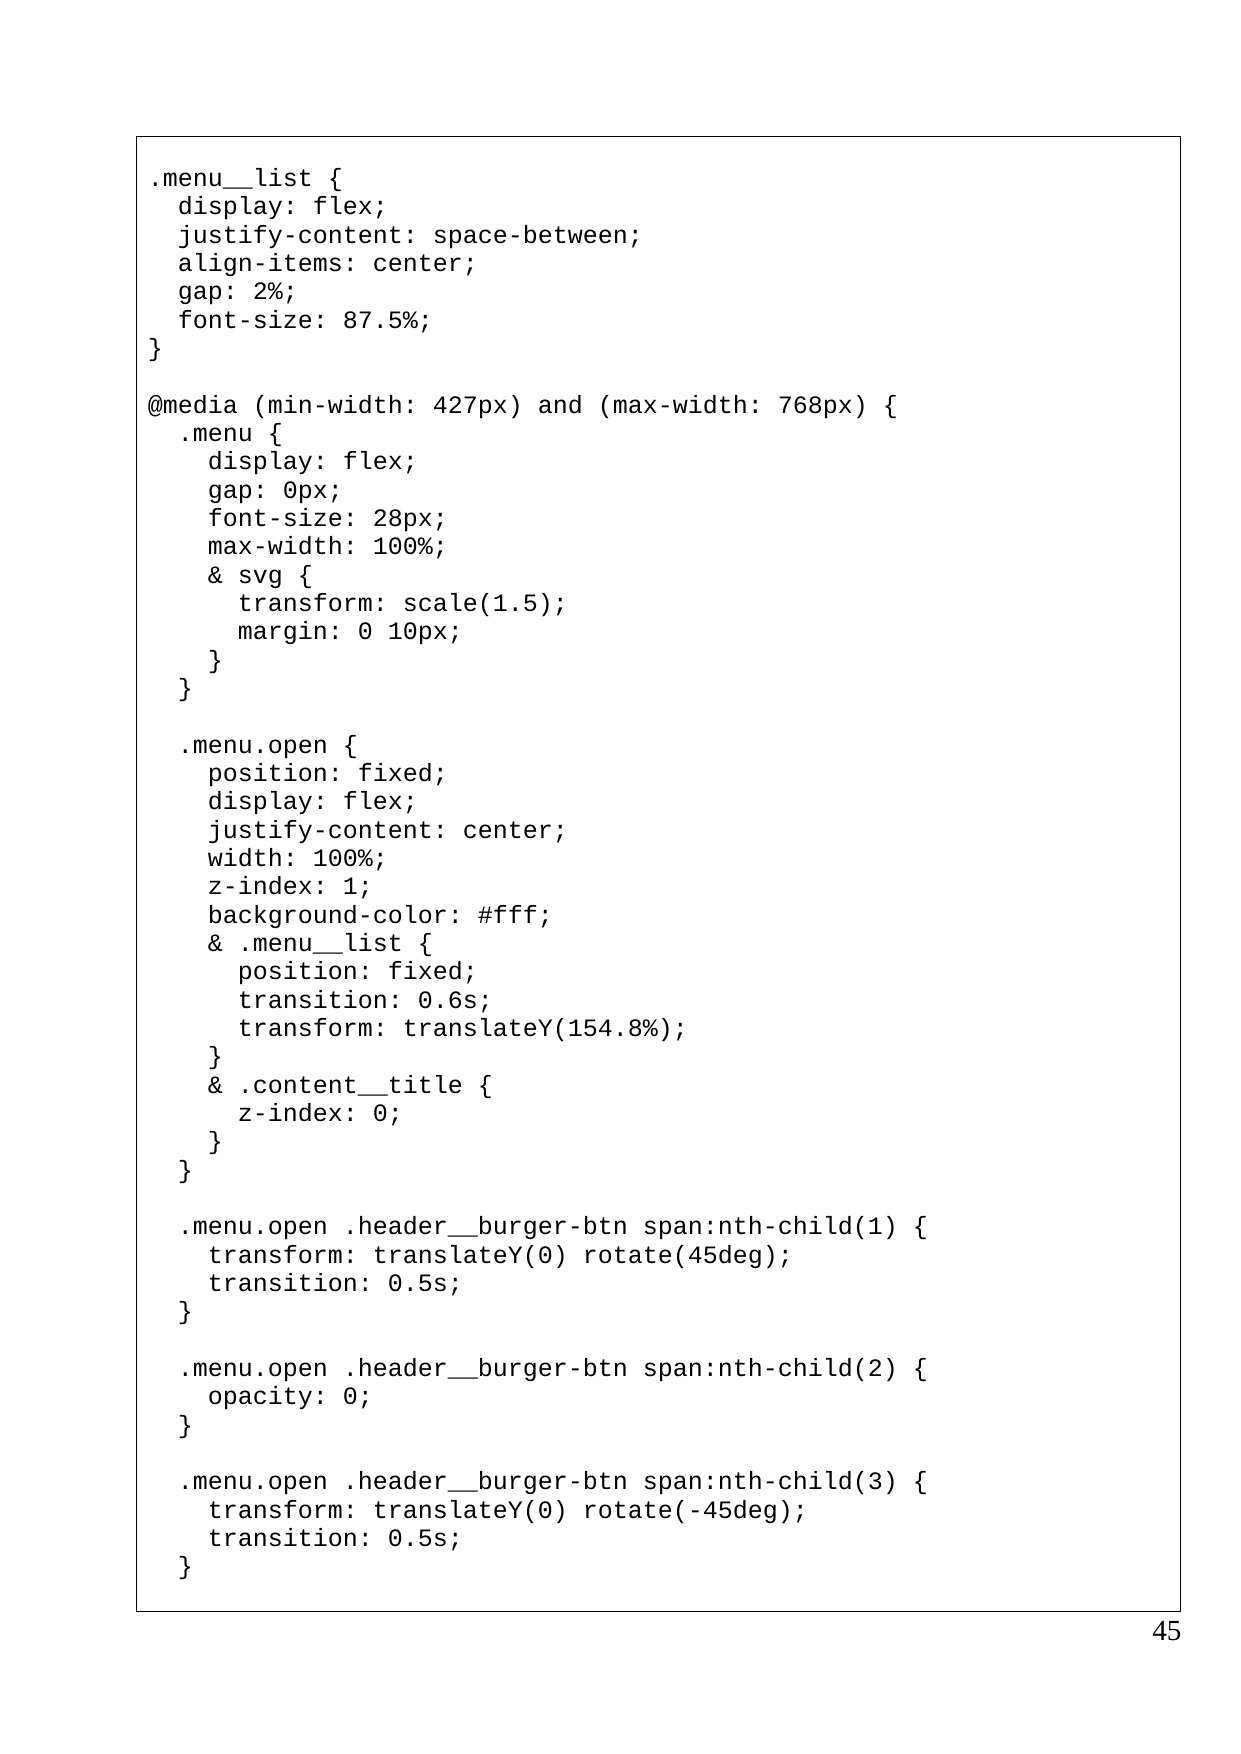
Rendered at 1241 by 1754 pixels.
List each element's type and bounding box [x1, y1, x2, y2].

table_header [137, 137, 1180, 1611]
